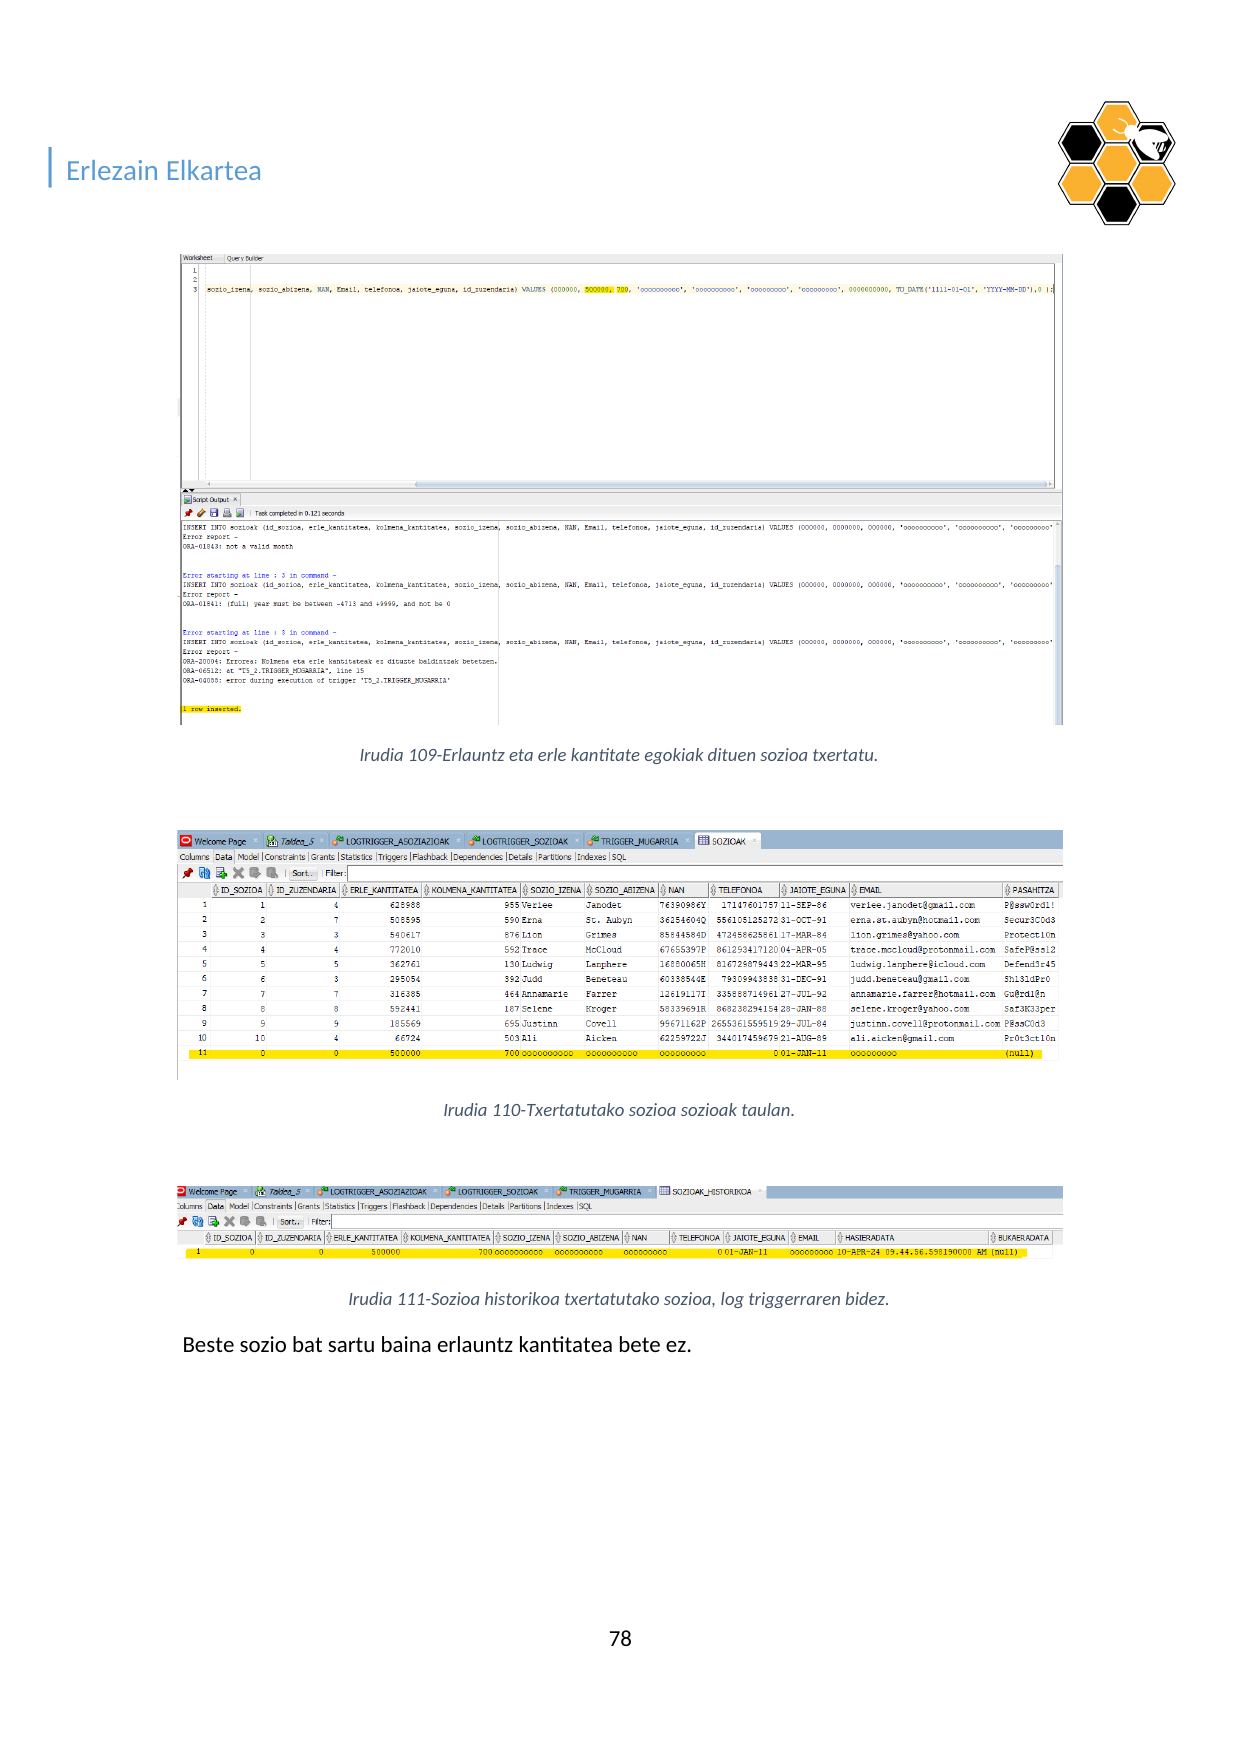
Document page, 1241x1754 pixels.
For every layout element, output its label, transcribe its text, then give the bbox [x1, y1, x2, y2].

picture [1045, 101, 1200, 227]
picture [177, 254, 1063, 725]
picture [177, 1186, 1063, 1268]
text Irudia 111-Sozioa historikoa txertatutako sozioa, log triggerraren bidez. [177, 1287, 1063, 1310]
picture [177, 830, 1063, 1080]
text Irudia 110-Txertatutako sozioa sozioak taulan. [177, 1098, 1063, 1121]
text Beste sozio bat sartu baina erlauntz kantitatea bete ez. [177, 1331, 1063, 1359]
text Irudia 109-Erlauntz eta erle kantitate egokiak dituen sozioa txertatu. [177, 743, 1063, 766]
